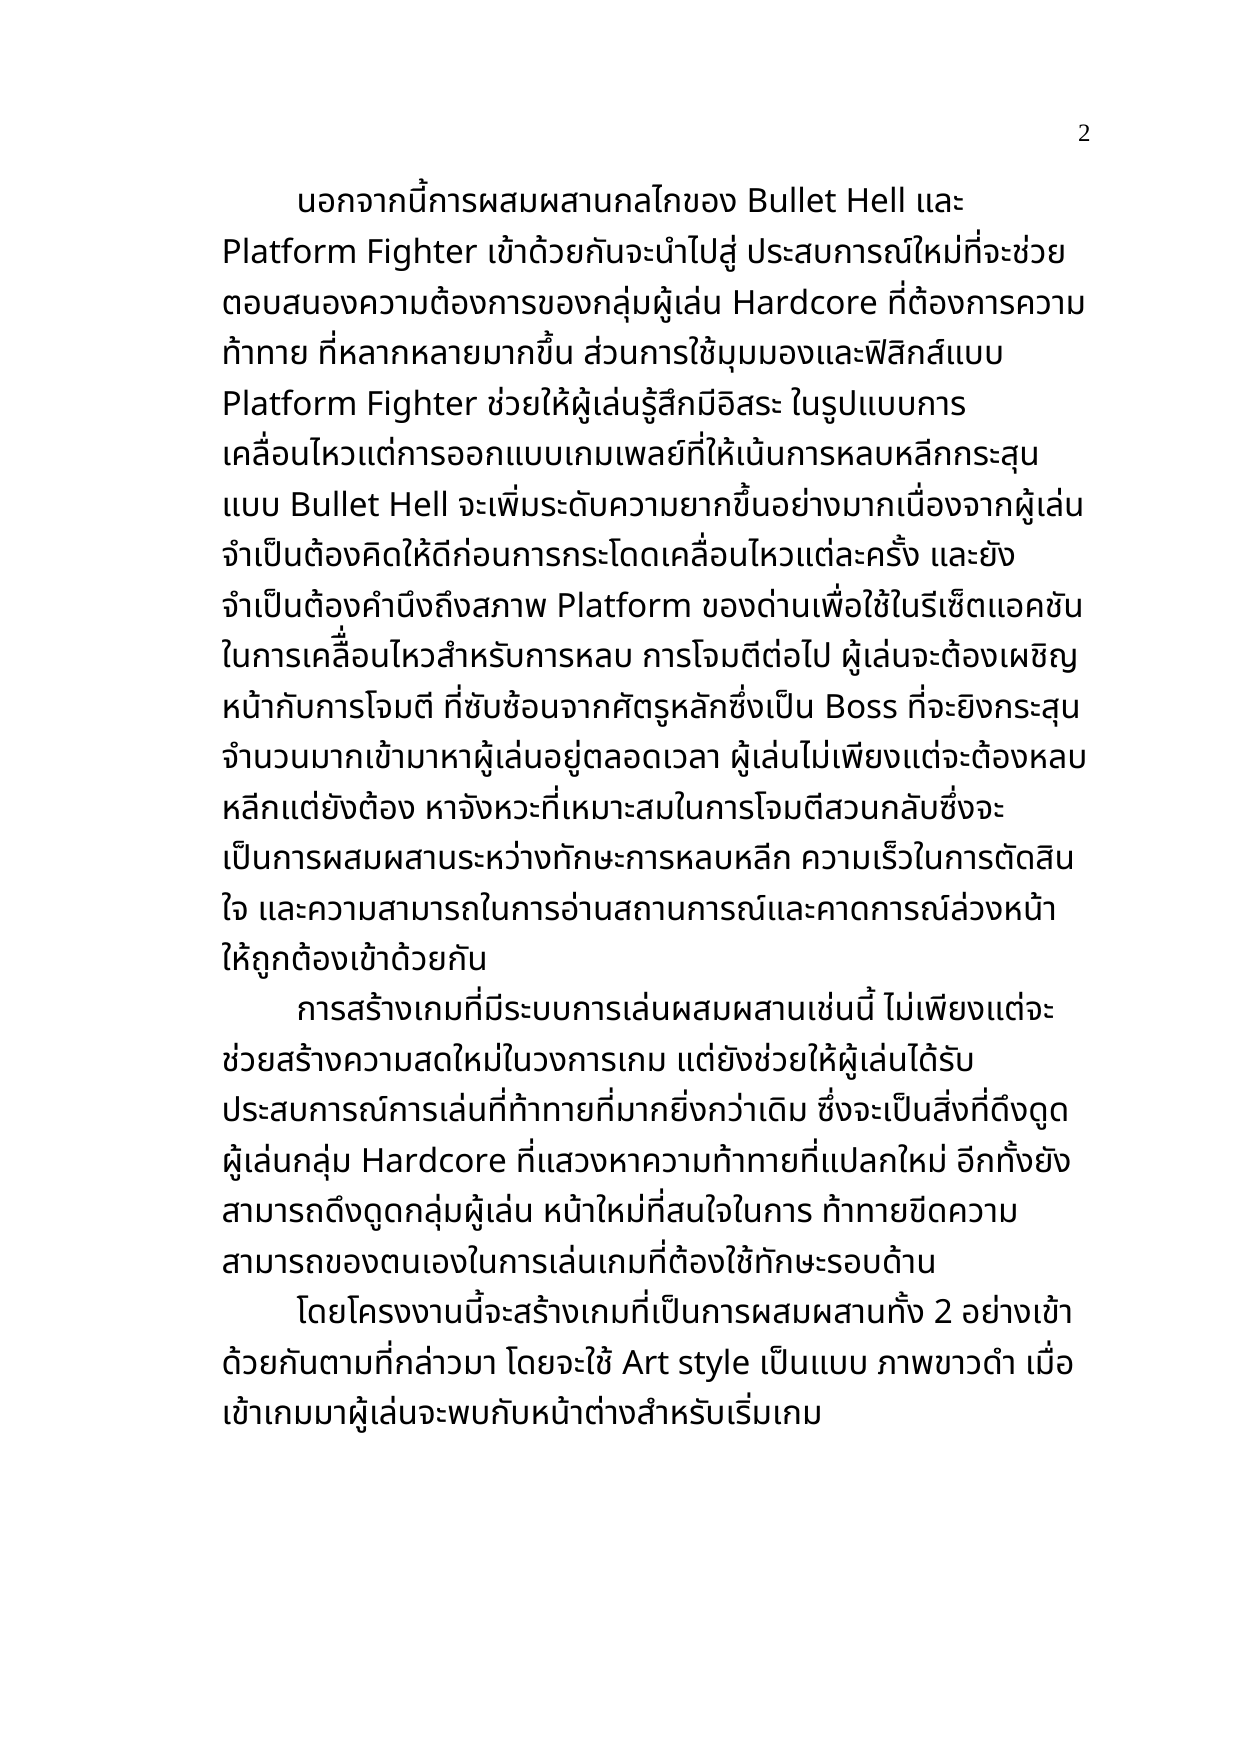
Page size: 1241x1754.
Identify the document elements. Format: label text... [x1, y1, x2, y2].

text นอกจากนี้การผสมผสานกลไกของ Bullet Hell และ Platform Fighter เข้าด้วยกันจะนำไปสู่ ประสบการณ์ใหม่ที่จะช่วยตอบสนองความต้องการของกลุ่มผู้เล่น Hardcore ที่ต้องการความท้าทาย ที่หลากหลายมากขึ้น ส่วนการใช้มุมมองและฟิสิกส์แบบ Platform Fighter ช่วยให้ผู้เล่นรู้สึกมีอิสระ ในรูปแบบการเคลื่อนไหวแต่การออกแบบเกมเพลย์ที่ให้เน้นการหลบหลีกกระสุนแบบ Bullet Hell จะเพิ่มระดับความยากขึ้นอย่างมากเนื่องจากผู้เล่นจำเป็นต้องคิดให้ดีก่อนการกระโดดเคลื่อนไหวแต่ละครั้ง และยังจำเป็นต้องคำนึงถึงสภาพ Platform ของด่านเพื่อใช้ในรีเซ็ตแอคชันในการเคลืื่อนไหวสำหรับการหลบ การโจมตีต่อไป ผู้เล่นจะต้องเผชิญหน้ากับการโจมตี ที่ซับซ้อนจากศัตรูหลักซึ่งเป็น Boss ที่จะยิงกระสุนจำนวนมากเข้ามาหาผู้เล่นอยู่ตลอดเวลา ผู้เล่นไม่เพียงแต่จะต้องหลบหลีกแต่ยังต้อง หาจังหวะที่เหมาะสมในการโจมตีสวนกลับซึ่งจะเป็นการผสมผสานระหว่างทักษะการหลบหลีก ความเร็วในการตัดสินใจ และความสามารถในการอ่านสถานการณ์และคาดการณ์ล่วงหน้า ให้ถูกต้องเข้าด้วยกัน [221, 177, 1090, 985]
text โดยโครงงานนี้จะสร้างเกมที่เป็นการผสมผสานทั้ง 2 อย่างเข้าด้วยกันตามที่กล่าวมา โดยจะใช้ Art style เป็นแบบ ภาพขาวดำ เมื่อเข้าเกมมาผู้เล่นจะพบกับหน้าต่างสำหรับเริ่มเกม [221, 1288, 1090, 1440]
text การสร้างเกมที่มีระบบการเล่นผสมผสานเช่นนี้ ไม่เพียงแต่จะช่วยสร้างความสดใหม่ในวงการเกม แต่ยังช่วยให้ผู้เล่นได้รับประสบการณ์การเล่นที่ท้าทายที่มากยิ่งกว่าเดิม ซึ่งจะเป็นสิ่งที่ดึงดูดผู้เล่นกลุ่ม Hardcore ที่แสวงหาความท้าทายที่แปลกใหม่ อีกทั้งยังสามารถดึงดูดกลุ่มผู้เล่น หน้าใหม่ที่สนใจในการ ท้าทายขีดความสามารถของตนเองในการเล่นเกมที่ต้องใช้ทักษะรอบด้าน [221, 985, 1090, 1288]
